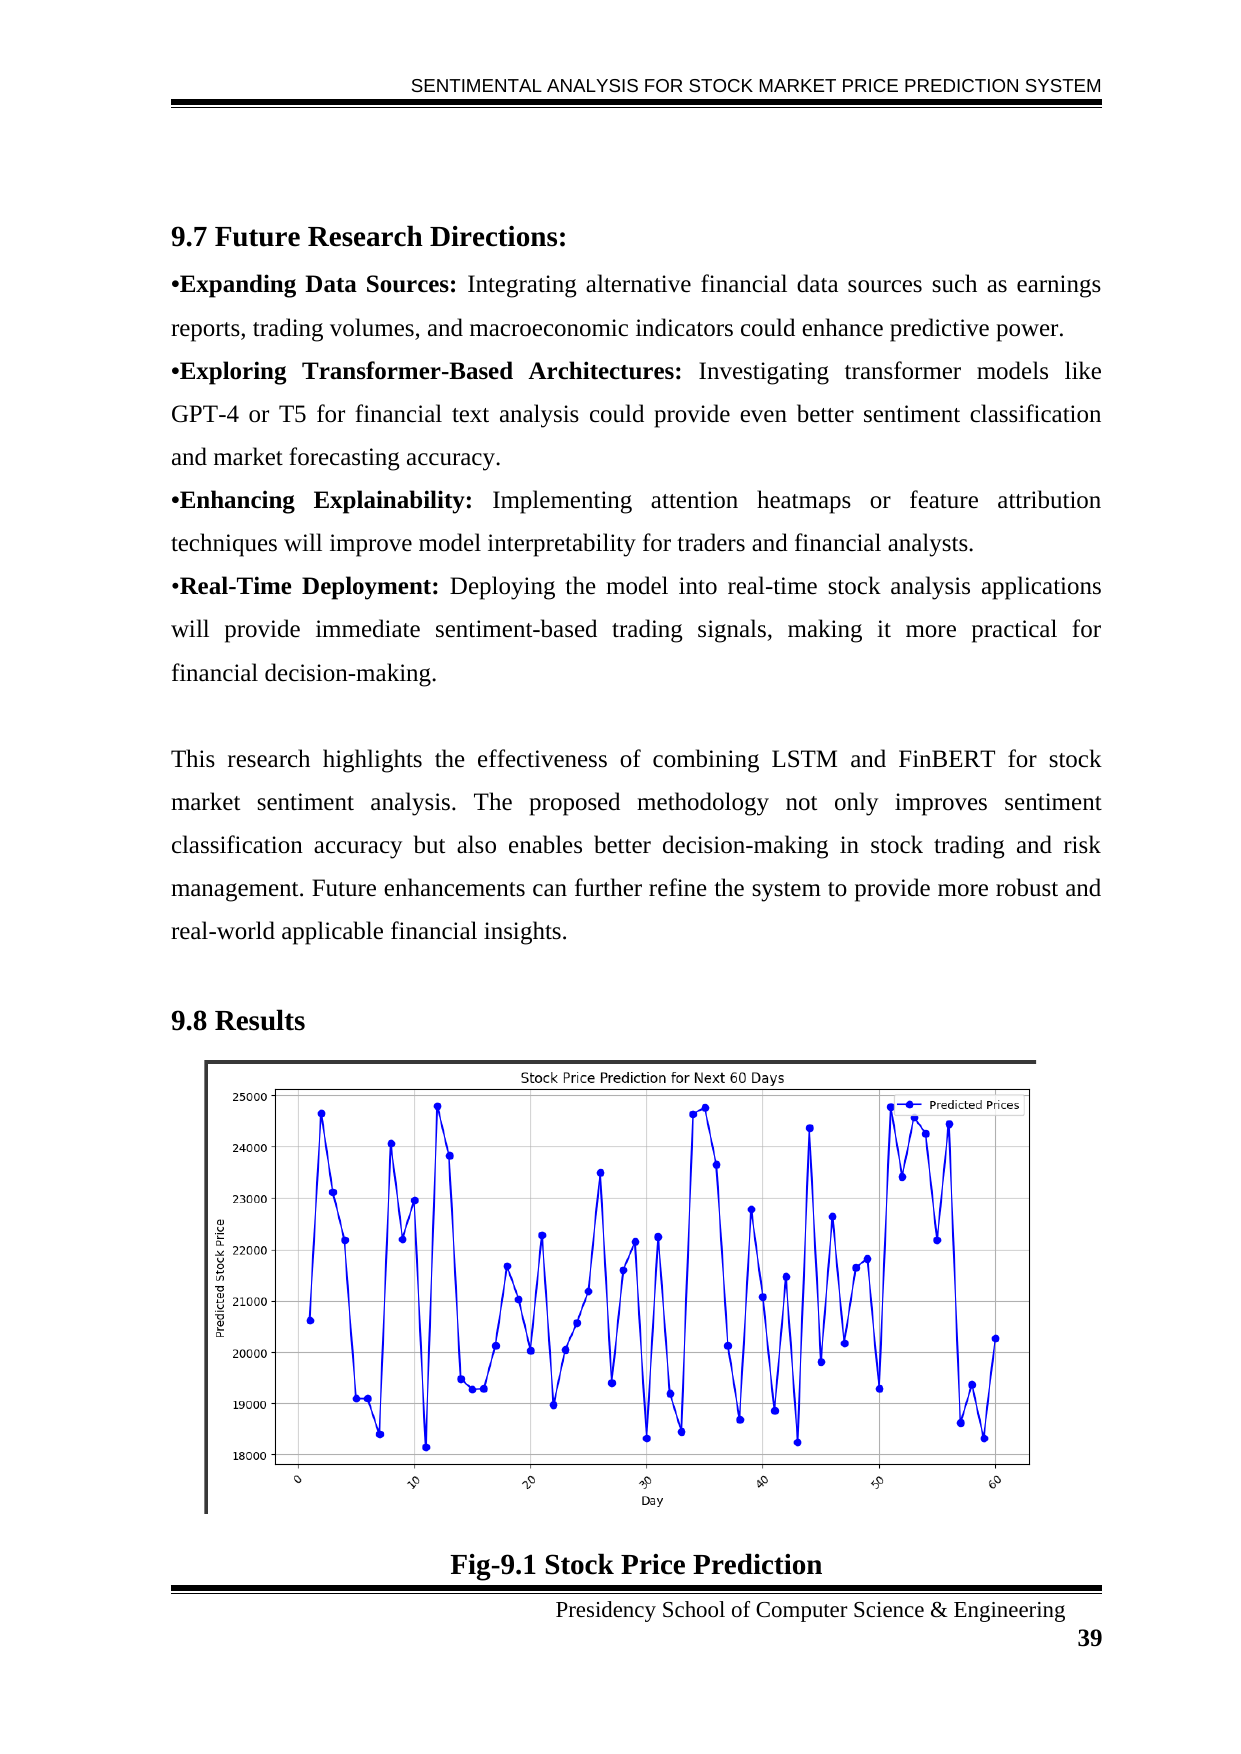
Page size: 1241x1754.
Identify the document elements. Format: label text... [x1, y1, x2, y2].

text •Exploring Transformer-Based Architectures: Investigating transformer models like GPT-4 or T5 for financial text analysis could provide even better sentiment classification and market forecasting accuracy. [171, 356, 1102, 471]
text This research highlights the effectiveness of combining LSTM and FinBERT for stock market sentiment analysis. The proposed methodology not only improves sentiment classification accuracy but also enables better decision-making in stock trading and risk management. Future enhancements can further refine the system to provide more robust and real-world applicable financial insights. [171, 744, 1102, 945]
picture [204, 1060, 1037, 1514]
text •Expanding Data Sources: Integrating alternative financial data sources such as earnings reports, trading volumes, and macroeconomic indicators could enhance predictive power. [171, 269, 1102, 341]
text •Real-Time Deployment: Deploying the model into real-time stock analysis applications will provide immediate sentiment-based trading signals, making it more practical for financial decision-making. [171, 571, 1102, 686]
text 9.8 Results [171, 1003, 1102, 1036]
text 9.7 Future Research Directions: [171, 219, 1102, 253]
text •Enhancing Explainability: Implementing attention heatmaps or feature attribution techniques will improve model interpretability for traders and financial analysts. [171, 485, 1102, 557]
